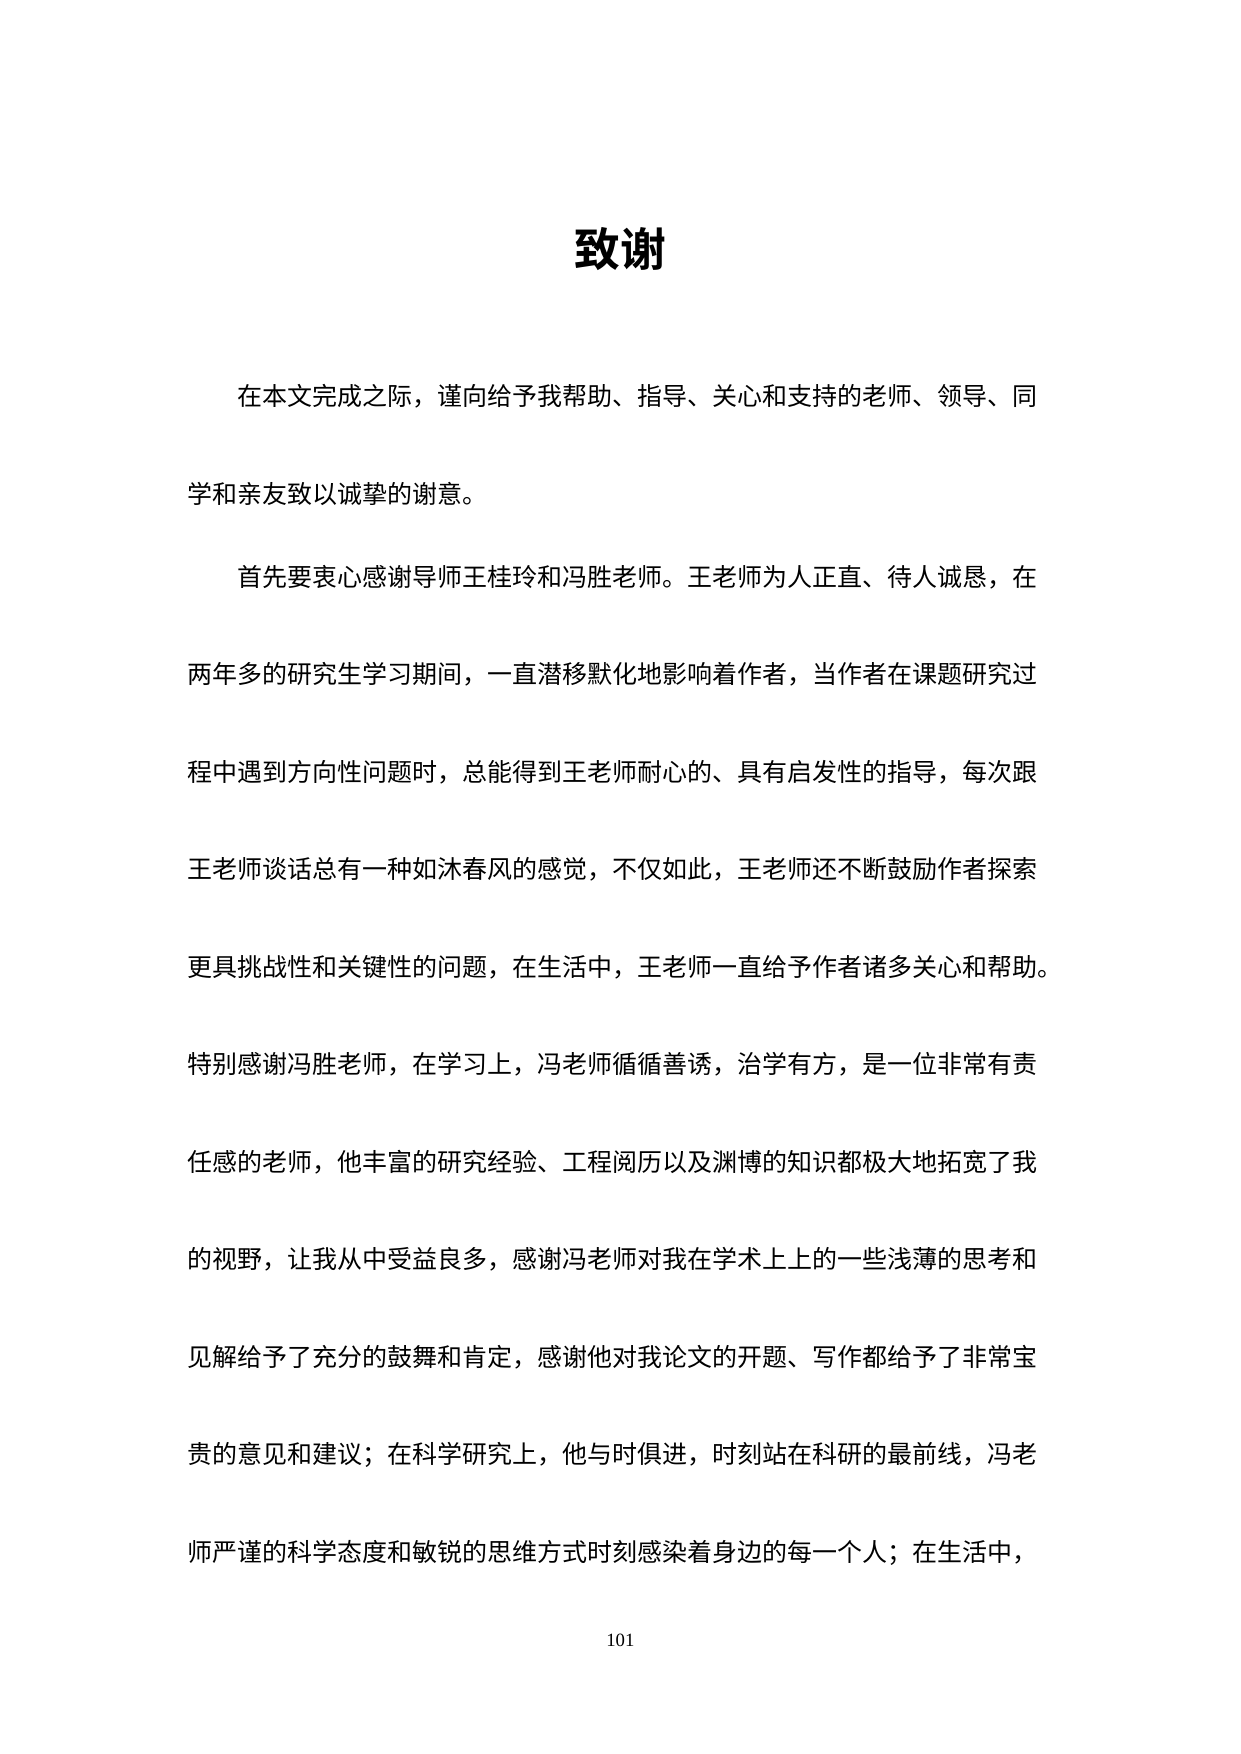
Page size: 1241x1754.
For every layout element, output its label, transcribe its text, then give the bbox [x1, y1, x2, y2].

text 在本文完成之际，谨向给予我帮助、指导、关心和支持的老师、领导、同学和亲友致以诚挚的谢意。 [187, 362, 1053, 525]
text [187, 543, 1053, 1583]
subtitle 致谢 [187, 197, 1053, 295]
